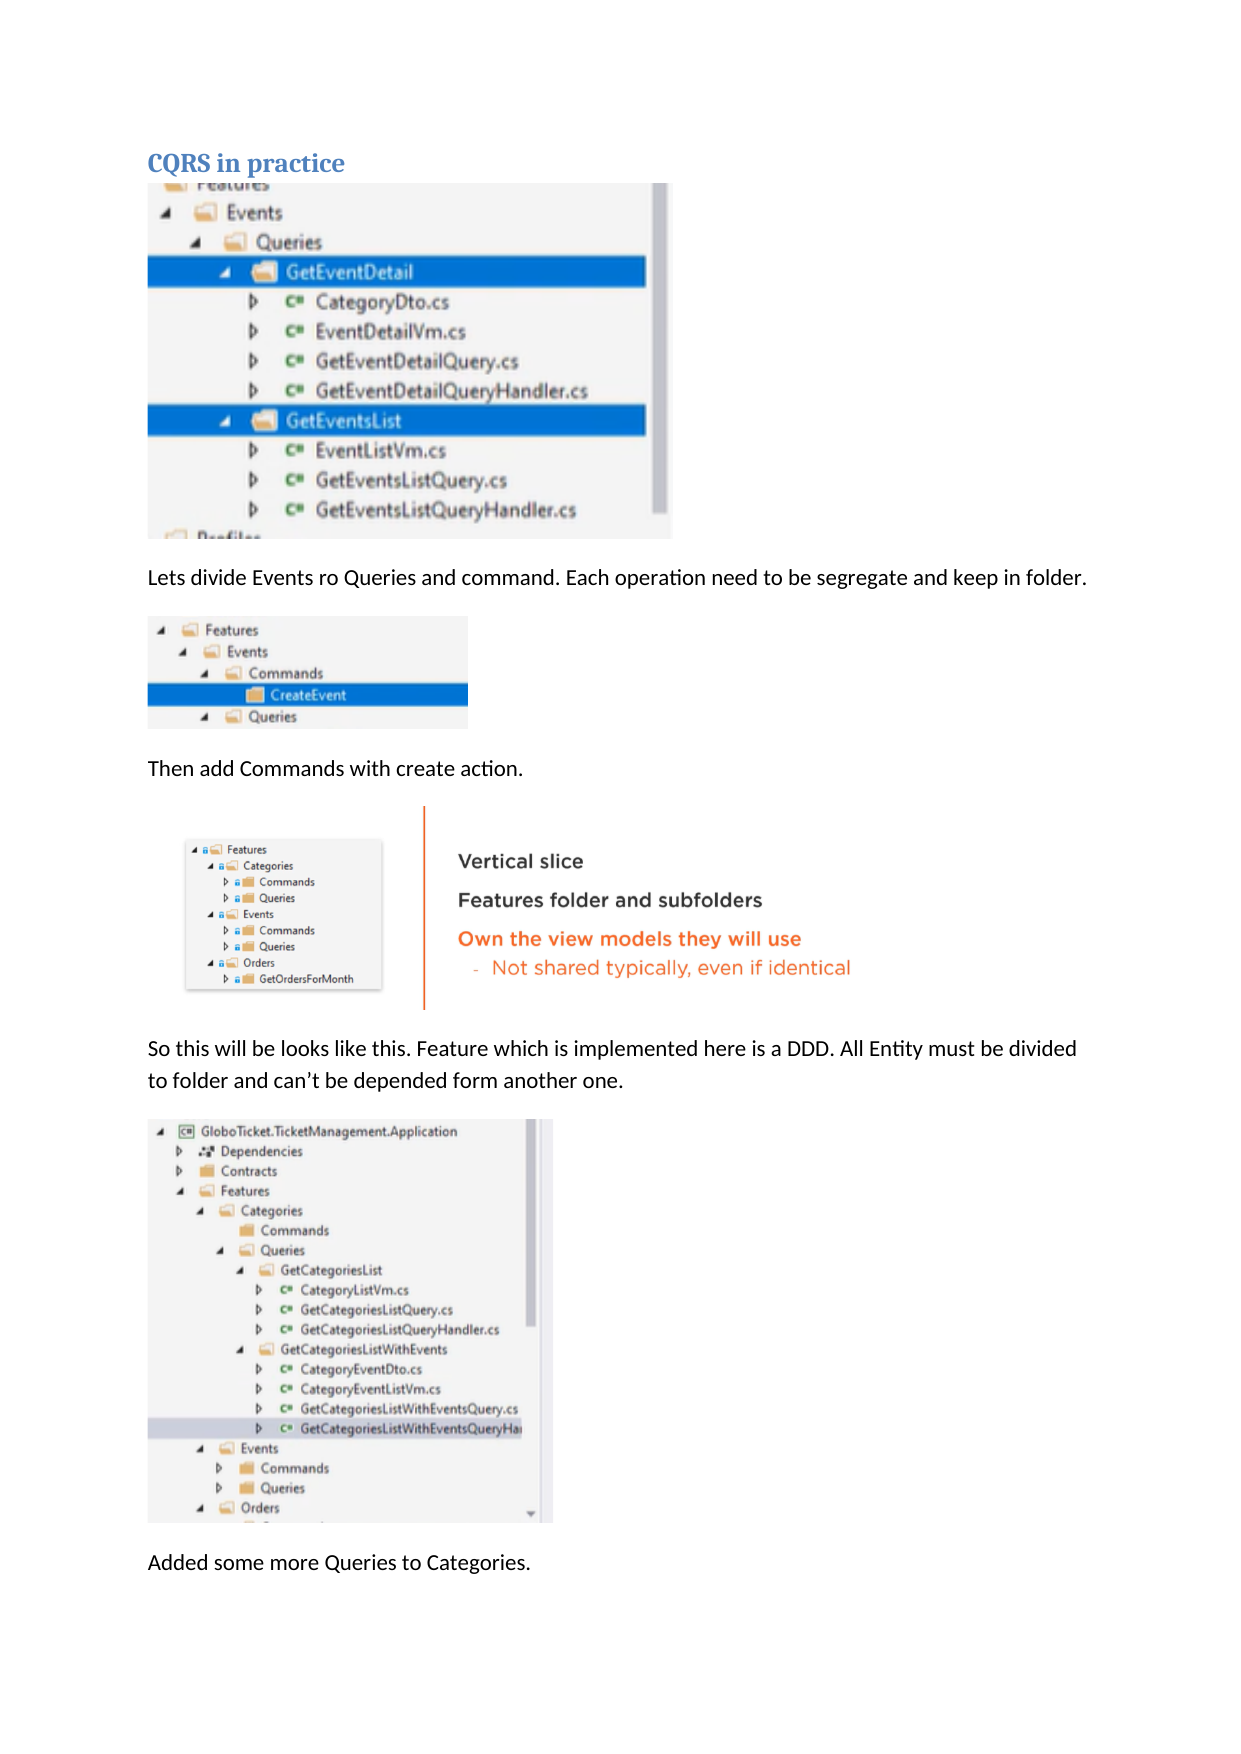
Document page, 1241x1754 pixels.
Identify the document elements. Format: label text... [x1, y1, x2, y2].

subtitle CQRS in practice [148, 148, 1093, 179]
text So this will be looks like this. Feature which is implemented here is a DDD. All Entity must be divided to folder and can’t be depended form another one. [148, 1034, 1093, 1094]
text Then add Commands with create action. [148, 754, 1093, 782]
picture [147, 616, 468, 729]
picture [147, 1119, 554, 1523]
text Lets divide Events ro Queries and command. Each operation need to be segregate and keep in folder. [148, 563, 1093, 591]
picture [147, 183, 673, 539]
text Added some more Queries to Categories. [148, 1548, 1093, 1576]
picture [147, 806, 865, 1010]
